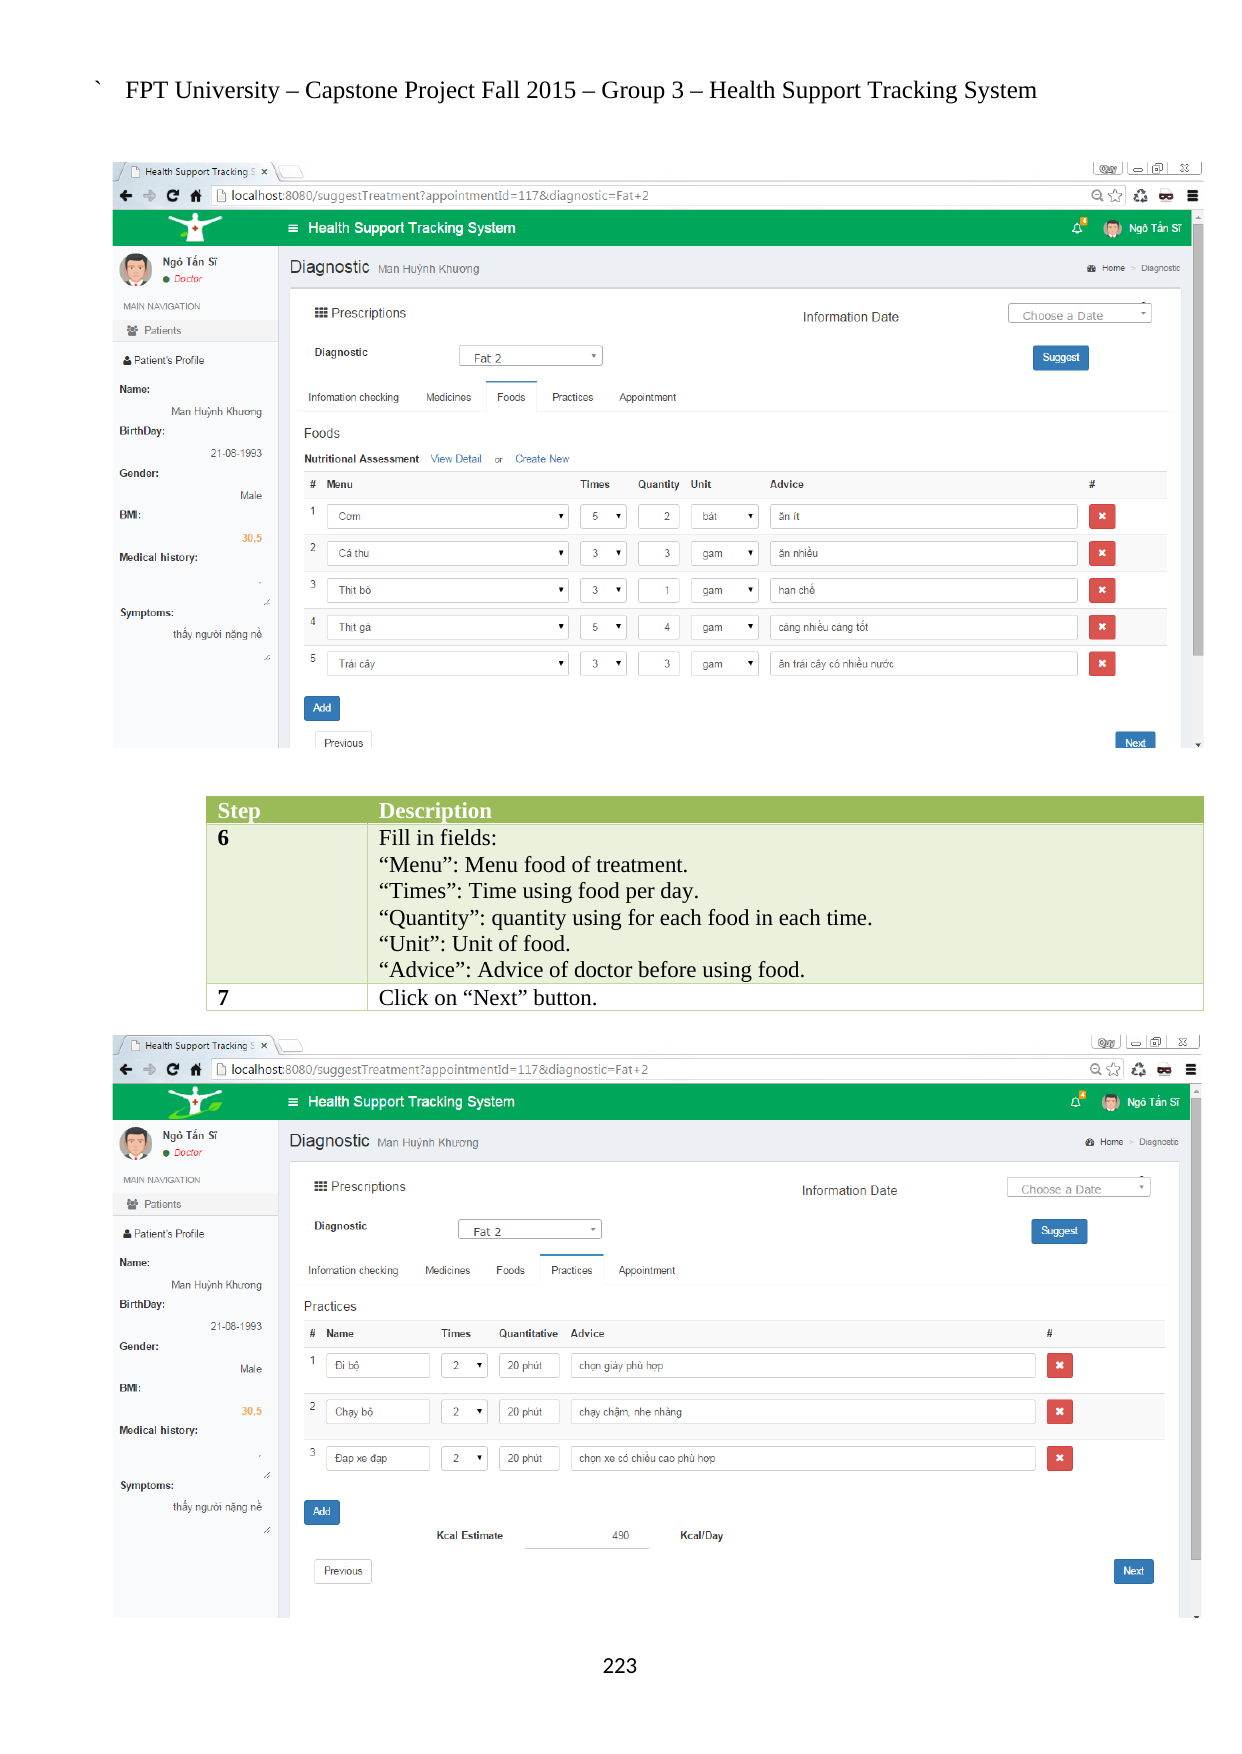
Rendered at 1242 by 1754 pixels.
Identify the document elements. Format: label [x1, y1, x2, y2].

picture [112, 1035, 1202, 1618]
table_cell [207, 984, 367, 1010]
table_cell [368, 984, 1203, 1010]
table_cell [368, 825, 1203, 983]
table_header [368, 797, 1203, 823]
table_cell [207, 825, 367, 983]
picture [112, 162, 1204, 748]
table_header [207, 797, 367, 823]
